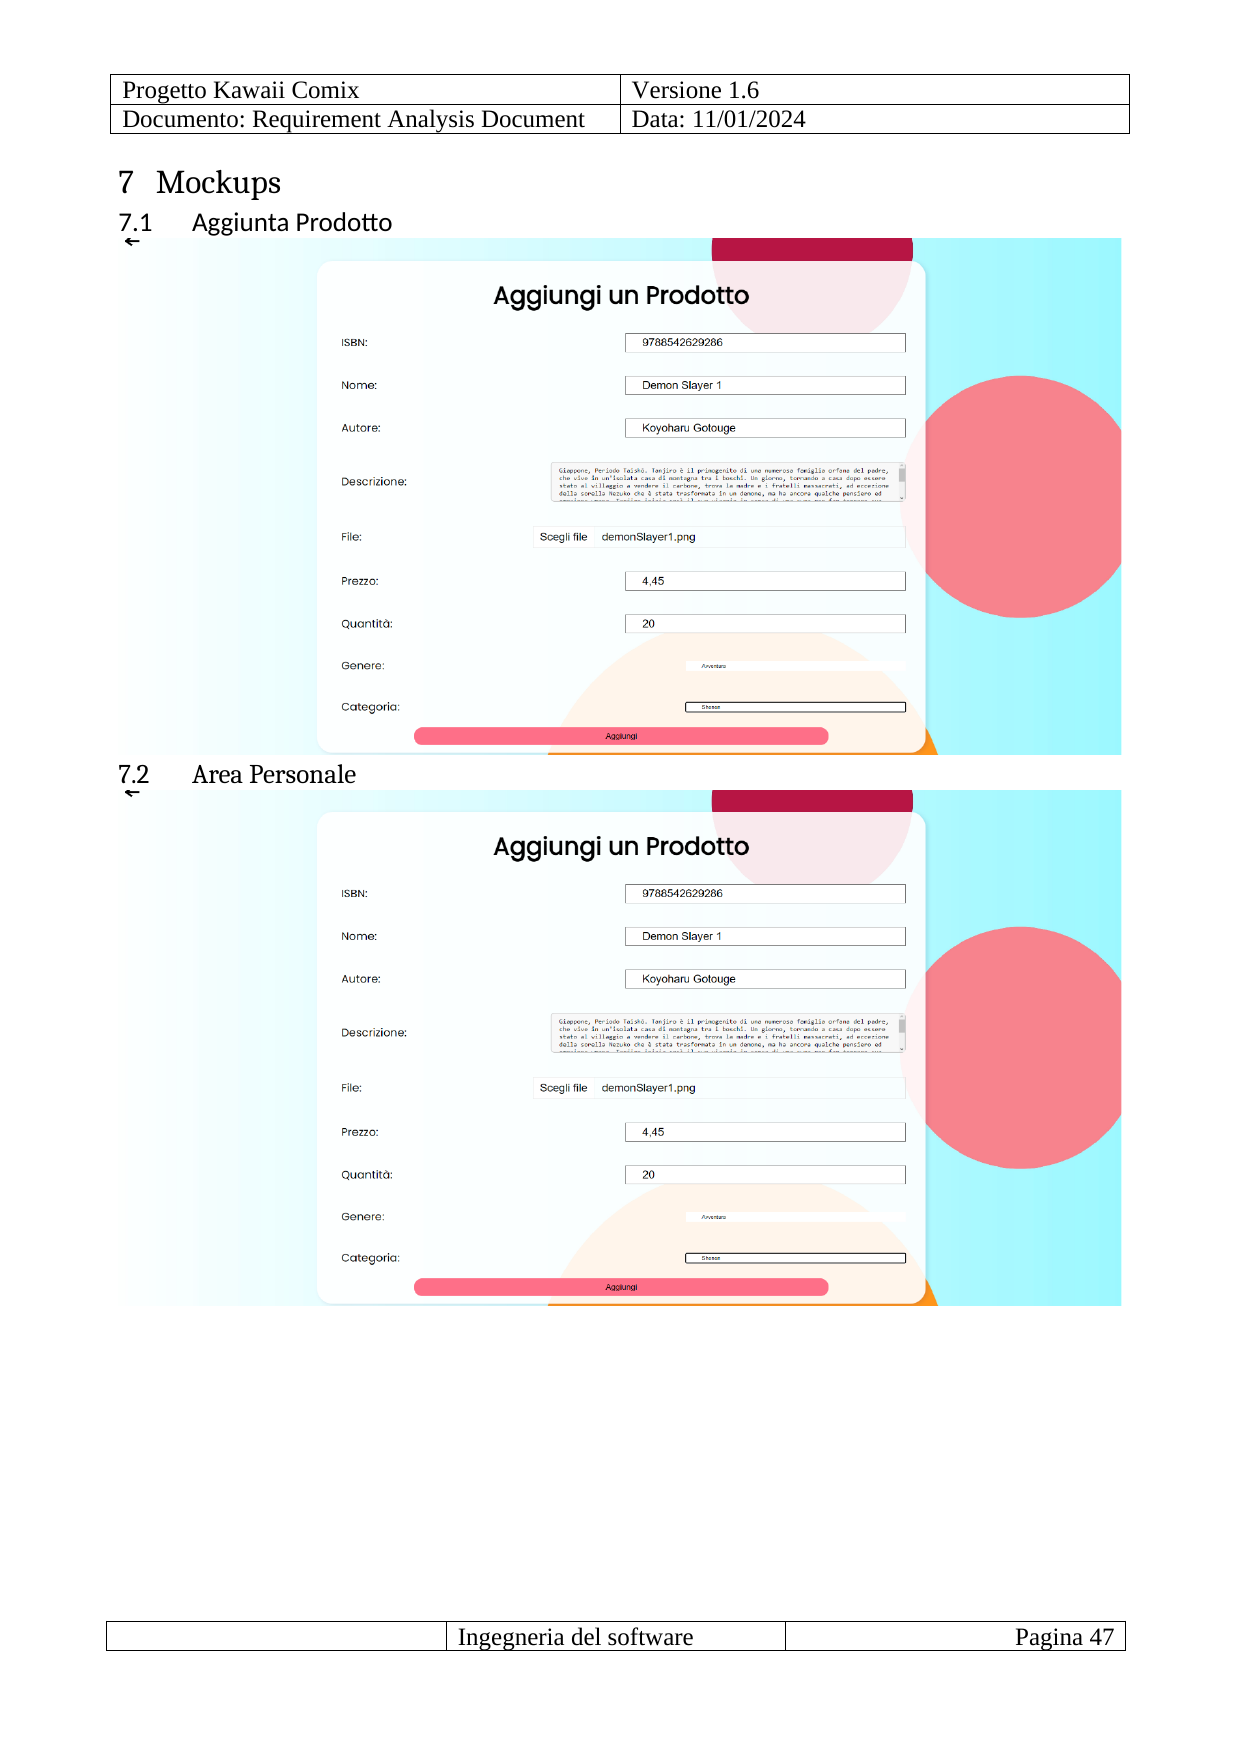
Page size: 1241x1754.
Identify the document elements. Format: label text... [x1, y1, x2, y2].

subtitle Mockups [118, 163, 1122, 201]
picture [118, 790, 1122, 1306]
subtitle Area Personale [118, 759, 1122, 790]
picture [118, 238, 1122, 755]
subtitle Aggiunta Prodotto [118, 206, 1122, 238]
